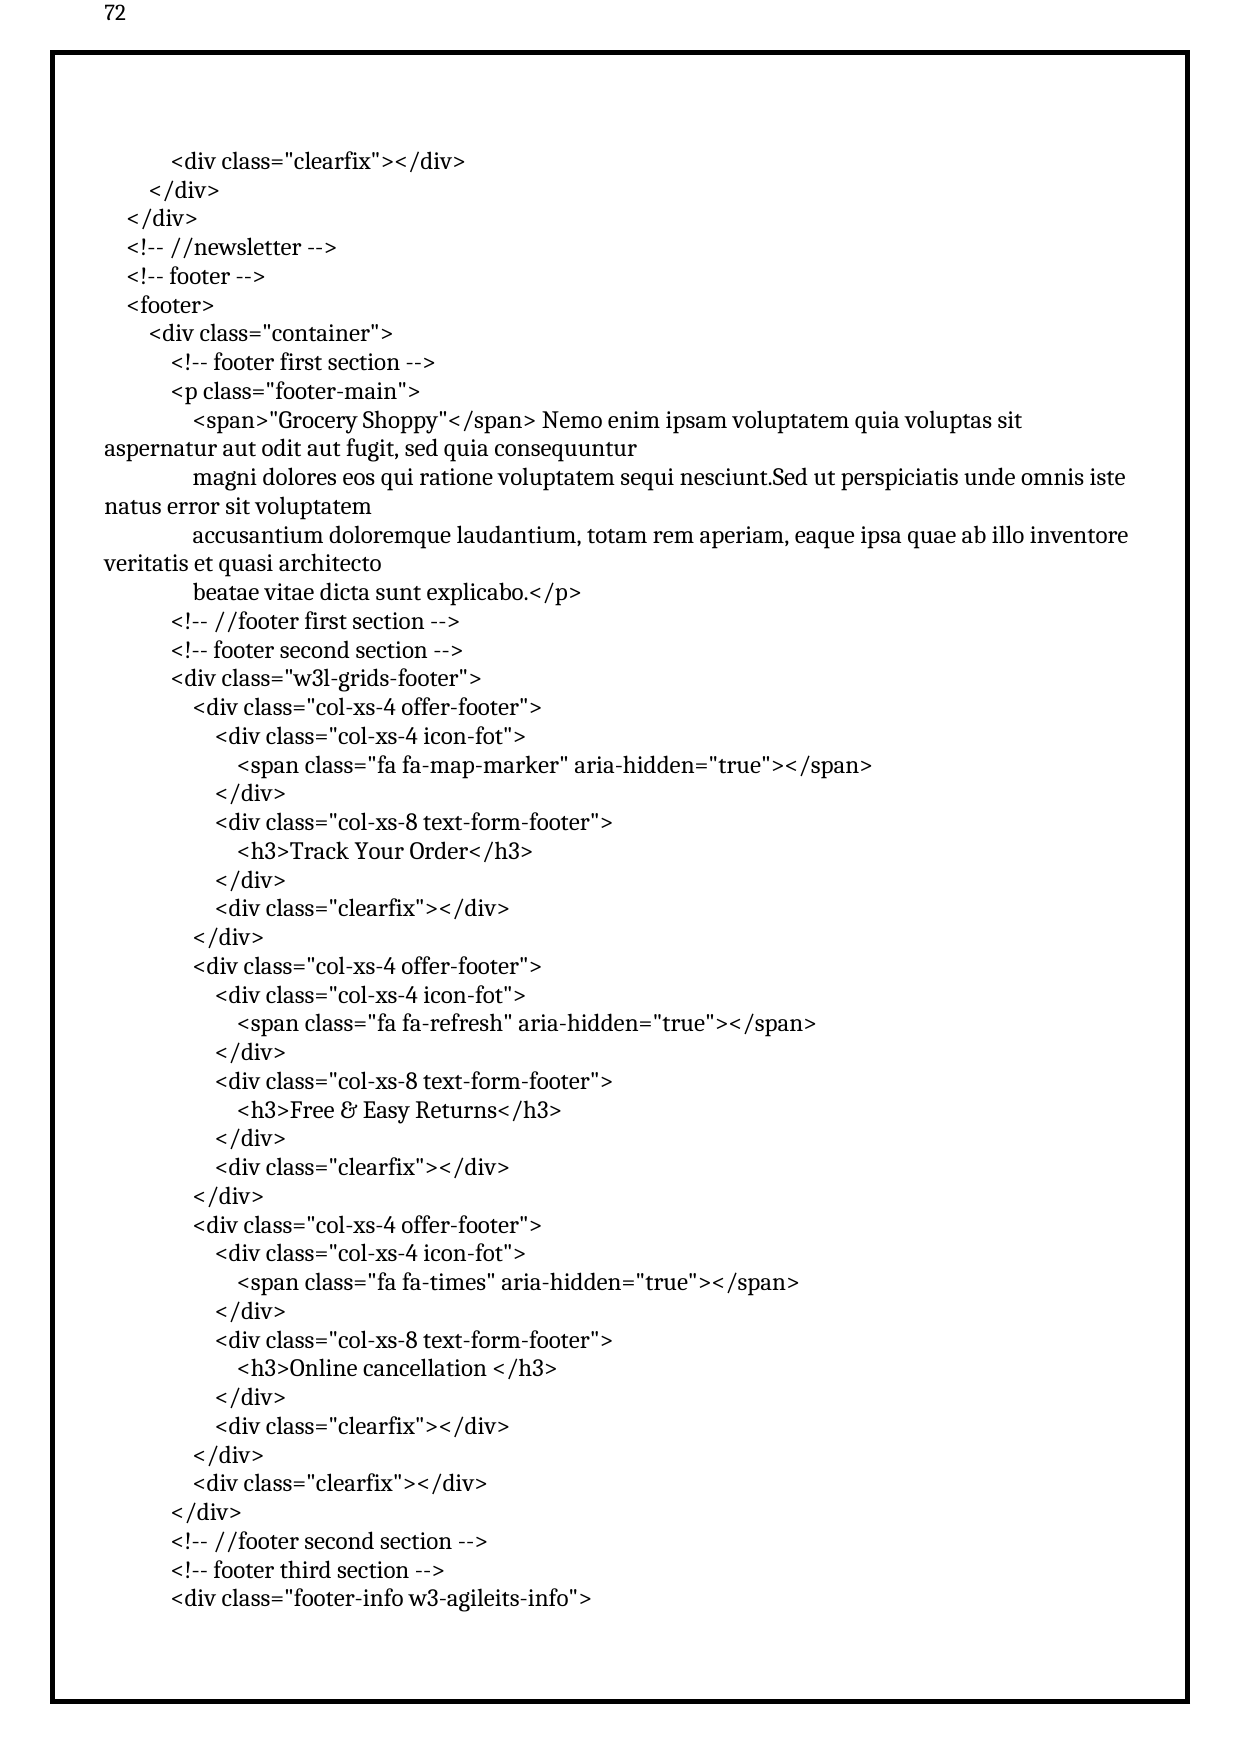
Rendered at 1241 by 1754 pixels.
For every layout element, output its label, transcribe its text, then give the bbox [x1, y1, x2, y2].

text </div> [104, 1441, 1138, 1469]
text </div> [104, 204, 1138, 233]
text </div> [104, 866, 1138, 894]
text <div class="col-xs-8 text-form-footer"> [104, 808, 1138, 837]
text <span class="fa fa-map-marker" aria-hidden="true"></span> [104, 751, 1138, 779]
text <h3>Track Your Order</h3> [104, 837, 1138, 866]
text </div> [104, 1182, 1138, 1211]
text <h3>Free & Easy Returns</h3> [104, 1096, 1138, 1124]
text magni dolores eos qui ratione voluptatem sequi nesciunt.Sed ut perspiciatis unde omnis iste natus error sit voluptatem [104, 463, 1138, 521]
text <div class="col-xs-8 text-form-footer"> [104, 1326, 1138, 1354]
text <div class="clearfix"></div> [104, 1153, 1138, 1182]
text <div class="col-xs-4 offer-footer"> [104, 1211, 1138, 1239]
text <!-- //footer first section --> [104, 607, 1138, 636]
text <div class="col-xs-4 icon-fot"> [104, 722, 1138, 751]
text <!-- footer first section --> [104, 348, 1138, 377]
text <!-- footer third section --> [104, 1556, 1138, 1584]
text <p class="footer-main"> [104, 377, 1138, 406]
text <div class="clearfix"></div> [104, 894, 1138, 923]
text <div class="w3l-grids-footer"> [104, 664, 1138, 693]
text <div class="col-xs-4 icon-fot"> [104, 1239, 1138, 1268]
text </div> [104, 1038, 1138, 1067]
text <div class="clearfix"></div> [104, 1412, 1138, 1441]
text <div class="col-xs-8 text-form-footer"> [104, 1067, 1138, 1096]
text </div> [104, 779, 1138, 808]
text <div class="clearfix"></div> [104, 1469, 1138, 1498]
text <!-- footer second section --> [104, 636, 1138, 664]
text <span class="fa fa-times" aria-hidden="true"></span> [104, 1268, 1138, 1297]
text <div class="col-xs-4 offer-footer"> [104, 693, 1138, 722]
text </div> [104, 1383, 1138, 1412]
text <div class="clearfix"></div> [104, 147, 1138, 176]
text <!-- //newsletter --> [104, 233, 1138, 262]
text accusantium doloremque laudantium, totam rem aperiam, eaque ipsa quae ab illo inventore veritatis et quasi architecto [104, 521, 1138, 578]
text <!-- //footer second section --> [104, 1527, 1138, 1556]
text <div class="col-xs-4 icon-fot"> [104, 981, 1138, 1009]
text <span class="fa fa-refresh" aria-hidden="true"></span> [104, 1009, 1138, 1038]
text <!-- footer --> [104, 262, 1138, 291]
text <div class="container"> [104, 319, 1138, 348]
text </div> [104, 1297, 1138, 1326]
text </div> [104, 923, 1138, 952]
text <div class="col-xs-4 offer-footer"> [104, 952, 1138, 981]
text beatae vitae dicta sunt explicabo.</p> [104, 578, 1138, 607]
text </div> [104, 1124, 1138, 1153]
text </div> [104, 1498, 1138, 1527]
text </div> [104, 176, 1138, 204]
text <h3>Online cancellation </h3> [104, 1354, 1138, 1383]
text <div class="footer-info w3-agileits-info"> [104, 1584, 1138, 1613]
text <span>"Grocery Shoppy"</span> Nemo enim ipsam voluptatem quia voluptas sit aspernatur aut odit aut fugit, sed quia consequuntur [104, 406, 1138, 463]
text <footer> [104, 291, 1138, 319]
